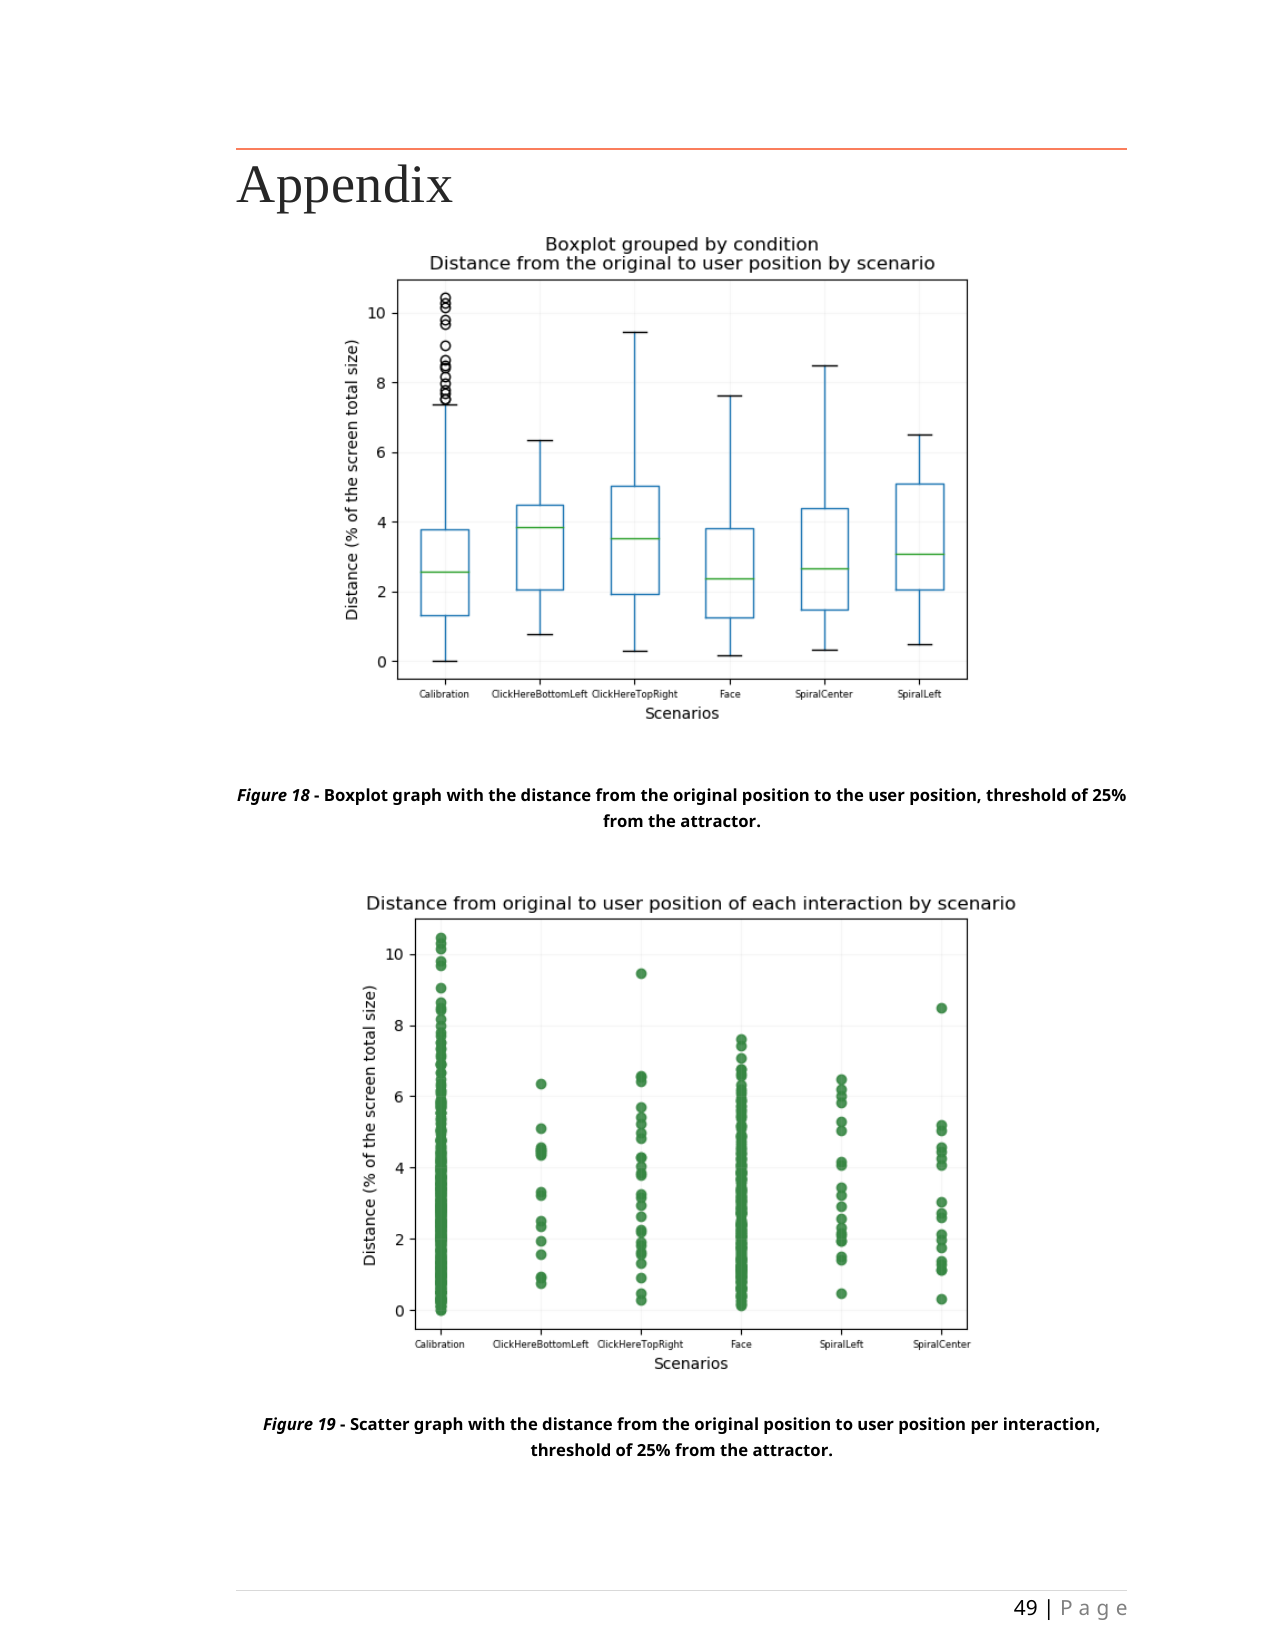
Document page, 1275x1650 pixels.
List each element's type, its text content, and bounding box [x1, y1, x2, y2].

picture [326, 856, 1038, 1388]
text Figure 18 - Boxplot graph with the distance from the original position to the user position, threshold of 25% from the attractor. [236, 783, 1127, 832]
picture [326, 226, 1038, 759]
text Figure 19 - Scatter graph with the distance from the original position to user position per interaction, threshold of 25% from the attractor. [236, 1412, 1127, 1461]
title Appendix [236, 150, 1127, 214]
